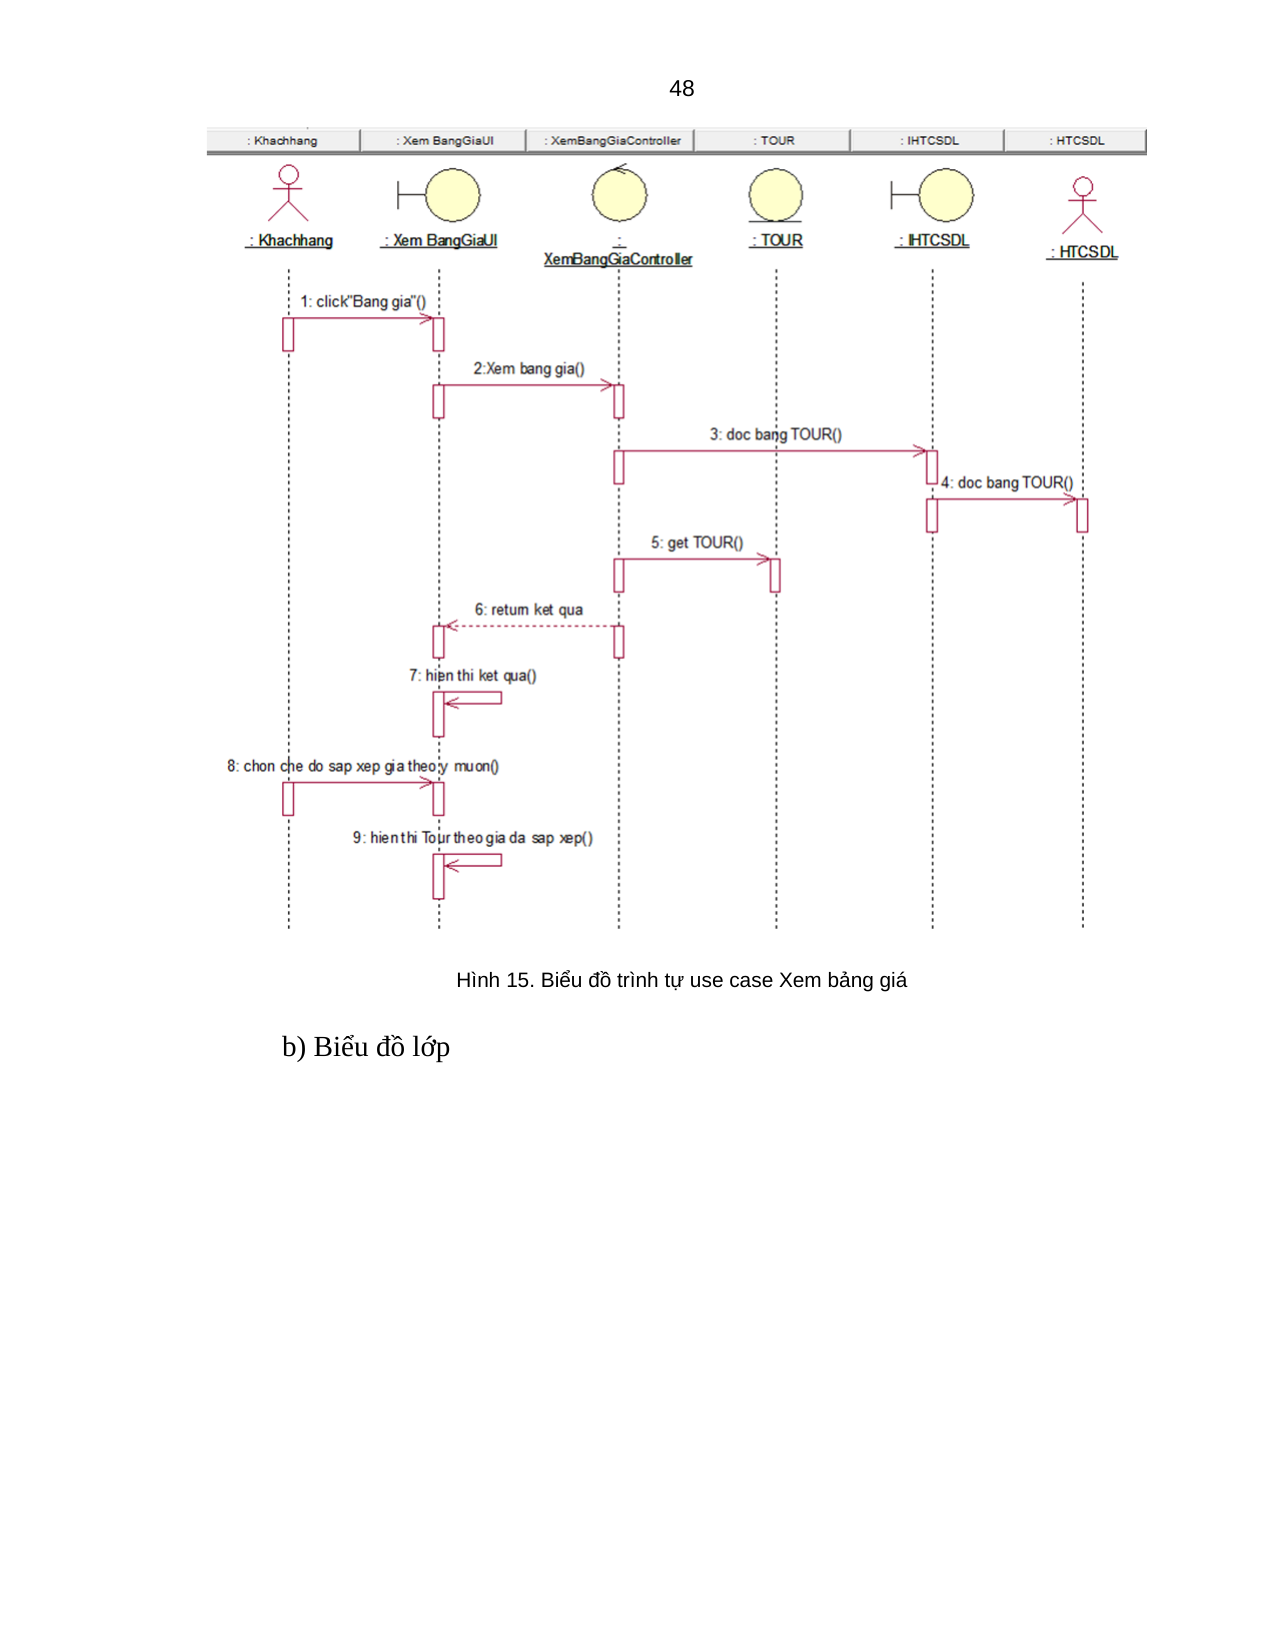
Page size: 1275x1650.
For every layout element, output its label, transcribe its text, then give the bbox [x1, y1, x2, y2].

text b) Biểu đồ lớp [207, 1029, 1157, 1062]
picture [206, 127, 1147, 930]
